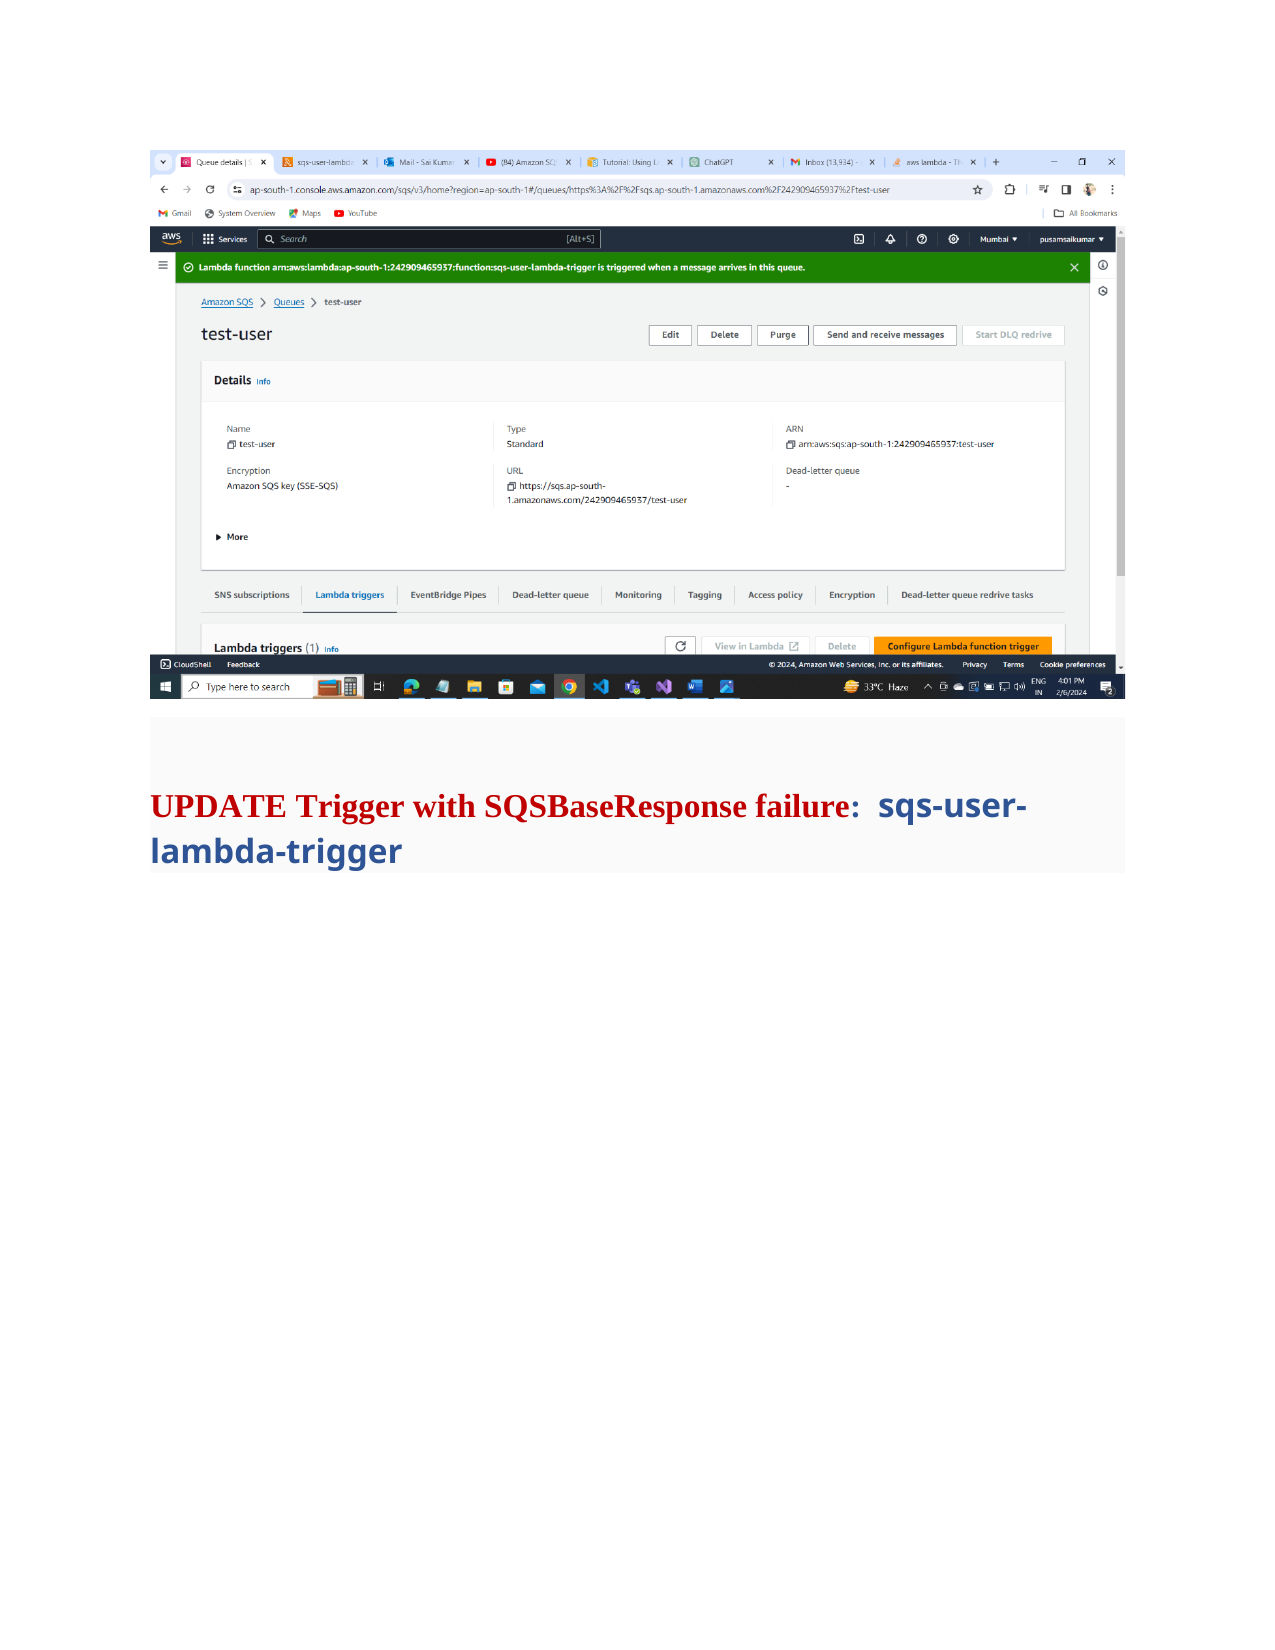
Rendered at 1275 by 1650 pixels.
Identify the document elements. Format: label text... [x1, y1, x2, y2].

subtitle UPDATE Trigger with SQSBaseResponse failure: sqs-user-lambda-trigger [150, 782, 1125, 873]
picture [150, 150, 1125, 699]
